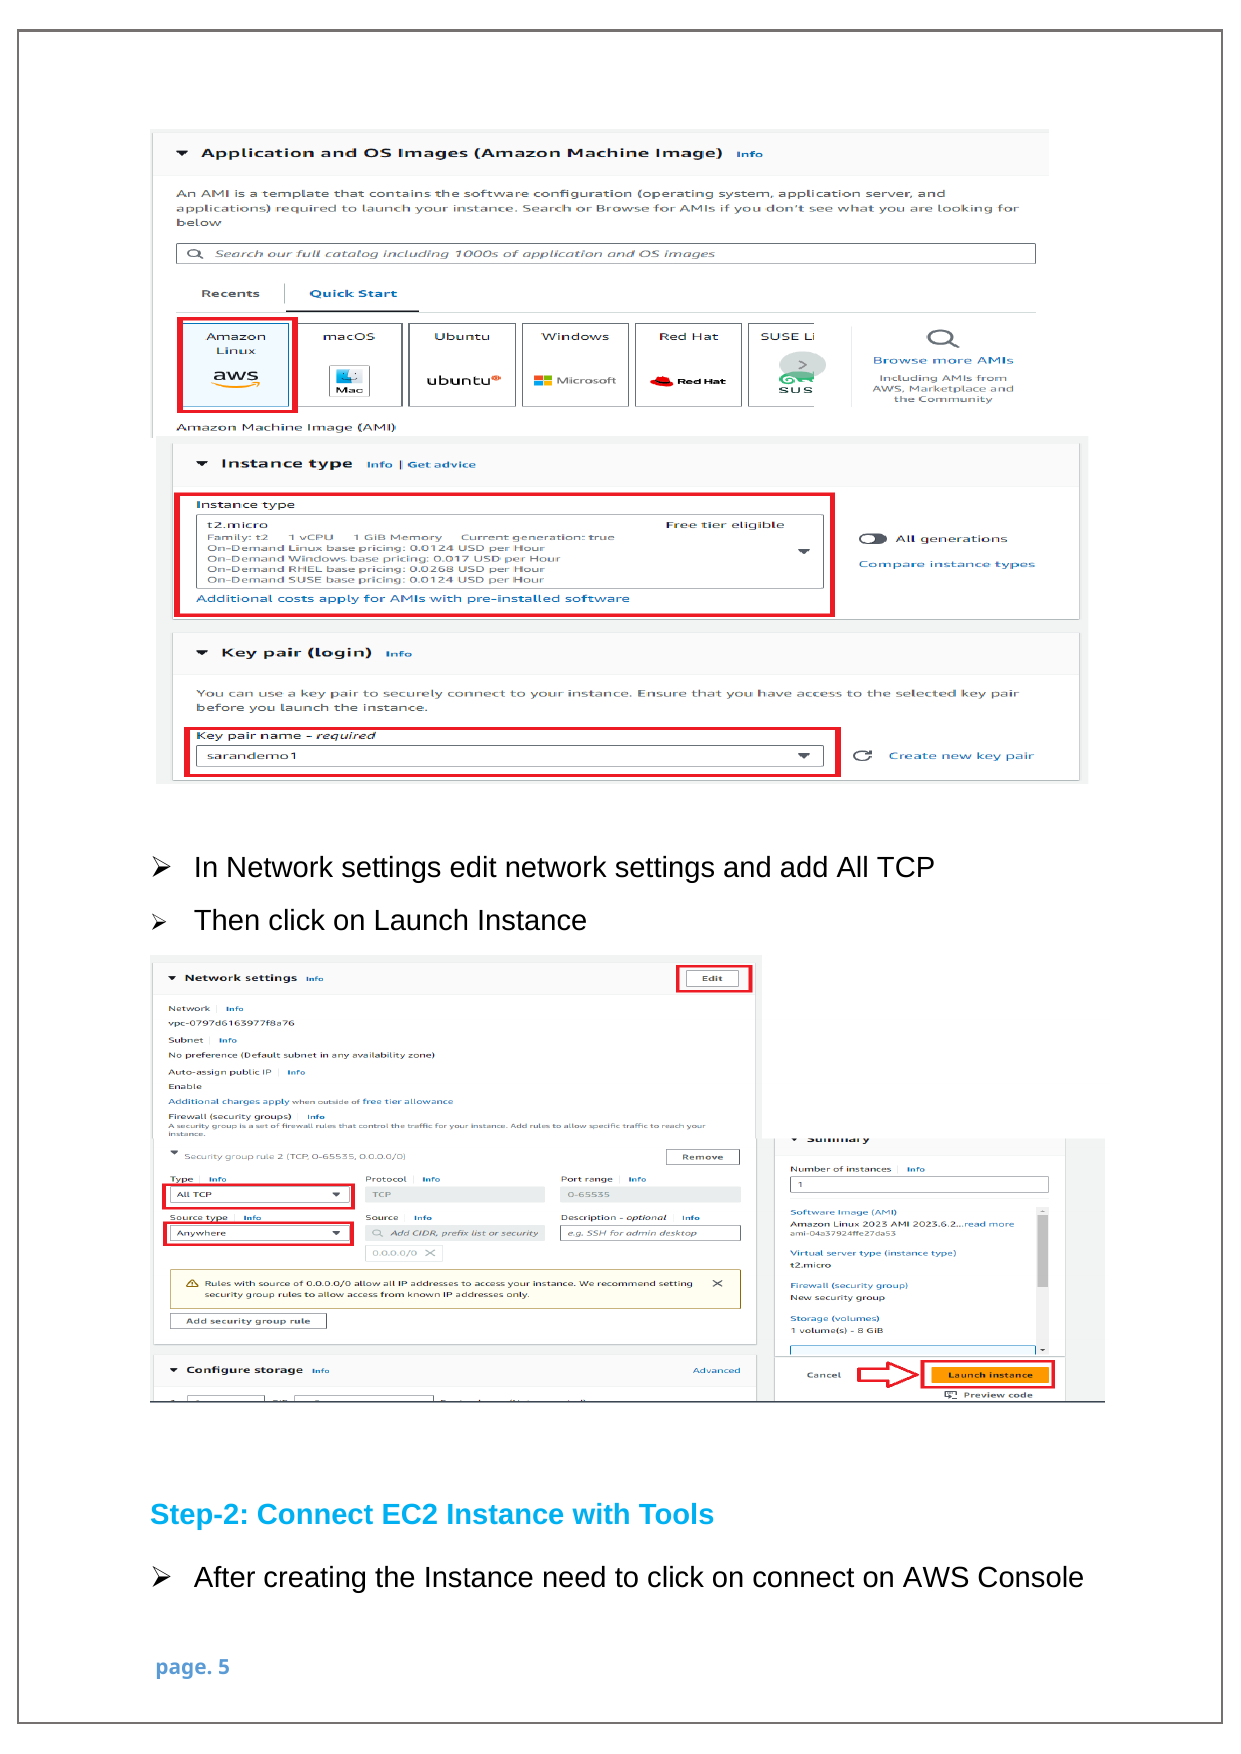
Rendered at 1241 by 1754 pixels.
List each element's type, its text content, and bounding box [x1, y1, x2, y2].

list Then click on Launch Instance [150, 903, 1090, 936]
picture [150, 955, 1110, 1404]
picture [150, 129, 1089, 786]
list After creating the Instance need to click on connect on AWS Console [150, 1560, 1090, 1594]
subtitle Step-2: Connect EC2 Instance with Tools [150, 1497, 1090, 1531]
list In Network settings edit network settings and add All TCP [150, 849, 1090, 883]
